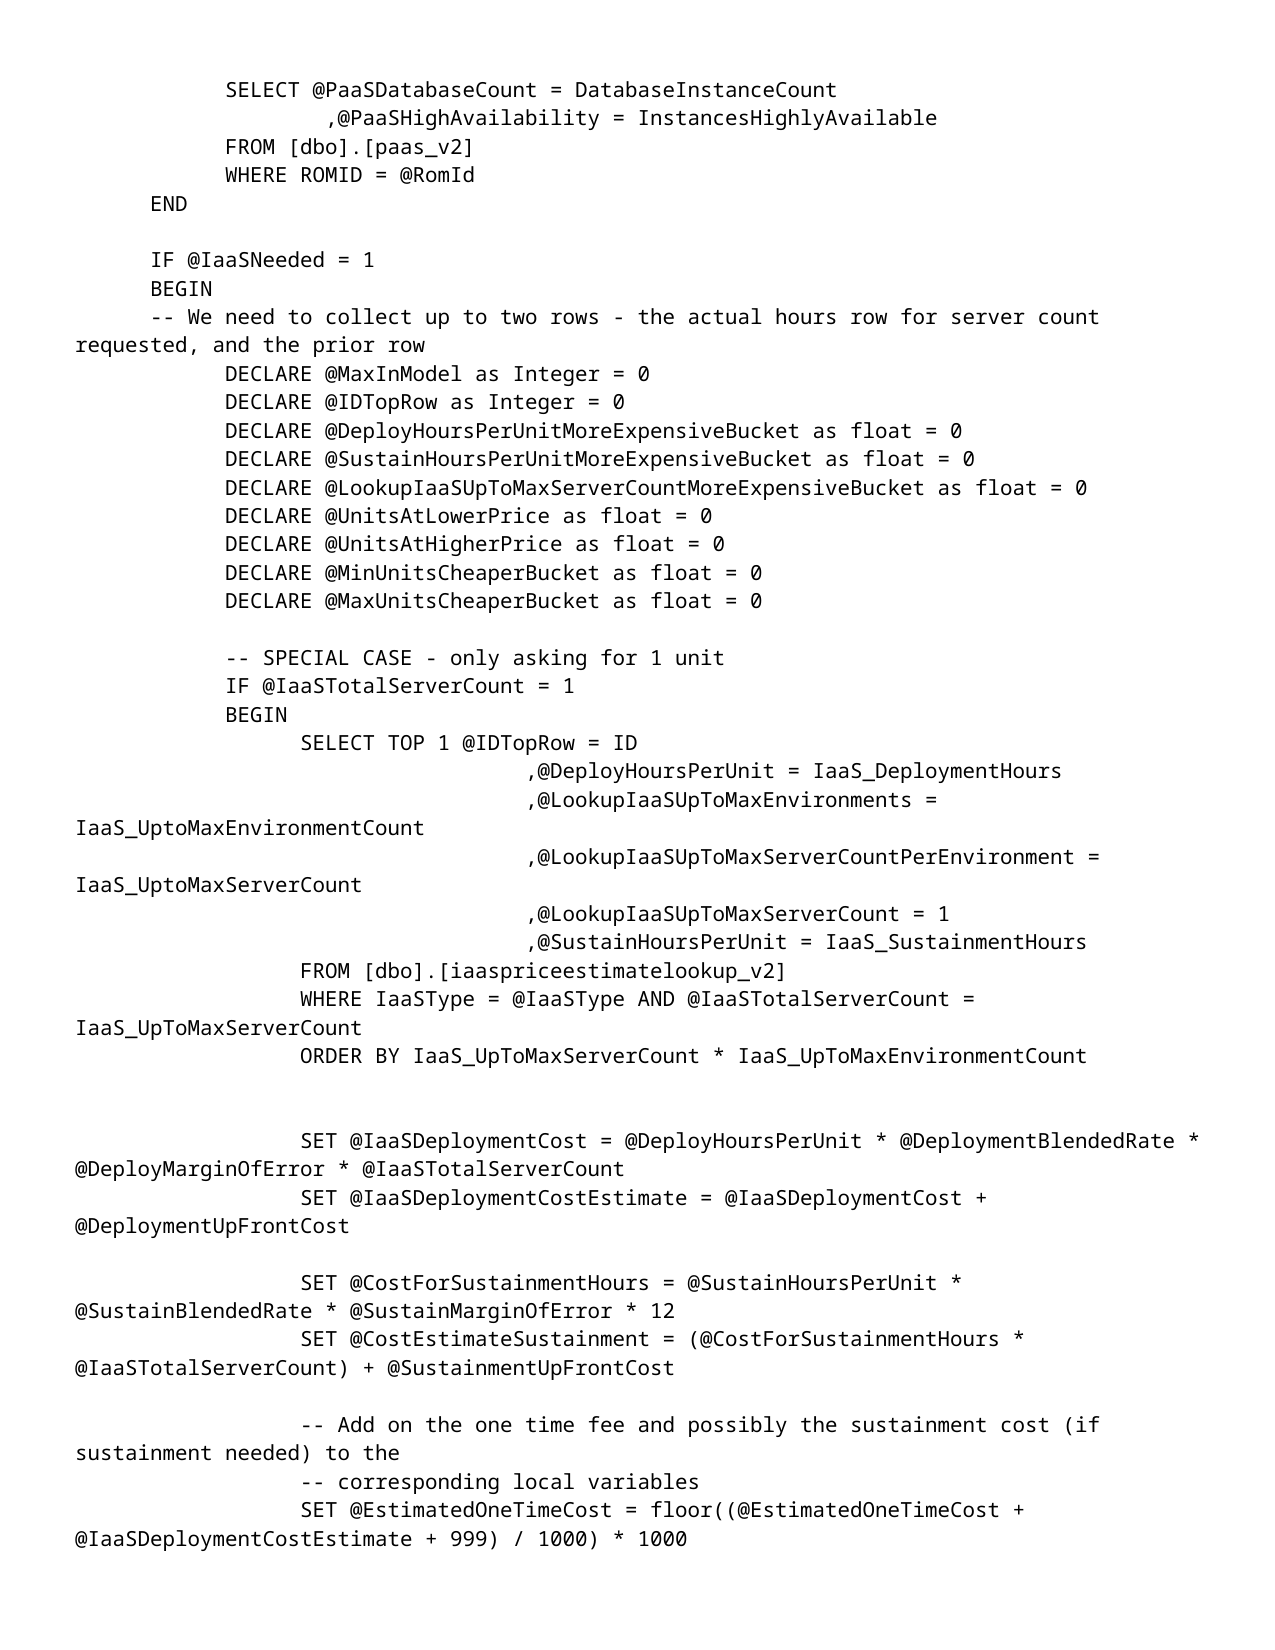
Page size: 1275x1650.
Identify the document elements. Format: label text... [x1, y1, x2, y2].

text DECLARE @MinUnitsCheaperBucket as float = 0 [75, 558, 1200, 586]
text -- Add on the one time fee and possibly the sustainment cost (if sustainment needed) to the [75, 1410, 1200, 1467]
text DECLARE @IDTopRow as Integer = 0 [75, 387, 1200, 416]
text SELECT TOP 1 @IDTopRow = ID [75, 728, 1200, 757]
text ,@SustainHoursPerUnit = IaaS_SustainmentHours [75, 927, 1200, 956]
text WHERE IaaSType = @IaaSType AND @IaaSTotalServerCount = IaaS_UpToMaxServerCount [75, 984, 1200, 1041]
text SET @IaaSDeploymentCost = @DeployHoursPerUnit * @DeploymentBlendedRate * @DeployMarginOfError * @IaaSTotalServerCount [75, 1126, 1200, 1183]
text ,@LookupIaaSUpToMaxEnvironments = IaaS_UptoMaxEnvironmentCount [75, 785, 1200, 842]
text DECLARE @DeployHoursPerUnitMoreExpensiveBucket as float = 0 [75, 416, 1200, 444]
text IF @IaaSTotalServerCount = 1 [75, 671, 1200, 700]
text SET @IaaSDeploymentCostEstimate = @IaaSDeploymentCost + @DeploymentUpFrontCost [75, 1183, 1200, 1240]
text ,@LookupIaaSUpToMaxServerCountPerEnvironment = IaaS_UptoMaxServerCount [75, 842, 1200, 899]
text END [75, 189, 1200, 217]
text DECLARE @LookupIaaSUpToMaxServerCountMoreExpensiveBucket as float = 0 [75, 473, 1200, 501]
text DECLARE @MaxUnitsCheaperBucket as float = 0 [75, 586, 1200, 615]
text BEGIN [75, 274, 1200, 302]
text WHERE ROMID = @RomId [75, 160, 1200, 189]
text ORDER BY IaaS_UpToMaxServerCount * IaaS_UpToMaxEnvironmentCount [75, 1041, 1200, 1098]
text DECLARE @MaxInModel as Integer = 0 [75, 359, 1200, 387]
text ,@PaaSHighAvailability = InstancesHighlyAvailable [75, 103, 1200, 132]
text FROM [dbo].[iaaspriceestimatelookup_v2] [75, 956, 1200, 984]
text SET @CostEstimateSustainment = (@CostForSustainmentHours * @IaaSTotalServerCount) + @SustainmentUpFrontCost [75, 1324, 1200, 1381]
text DECLARE @SustainHoursPerUnitMoreExpensiveBucket as float = 0 [75, 444, 1200, 473]
text IF @IaaSNeeded = 1 [75, 245, 1200, 274]
text ,@DeployHoursPerUnit = IaaS_DeploymentHours [75, 757, 1200, 785]
text DECLARE @UnitsAtHigherPrice as float = 0 [75, 529, 1200, 558]
text SET @EstimatedOneTimeCost = floor((@EstimatedOneTimeCost + @IaaSDeploymentCostEstimate + 999) / 1000) * 1000 [75, 1495, 1200, 1552]
text SELECT @PaaSDatabaseCount = DatabaseInstanceCount [75, 75, 1200, 103]
text DECLARE @UnitsAtLowerPrice as float = 0 [75, 501, 1200, 529]
text FROM [dbo].[paas_v2] [75, 132, 1200, 160]
text -- We need to collect up to two rows - the actual hours row for server count requested, and the prior row [75, 302, 1200, 359]
text BEGIN [75, 700, 1200, 728]
text ,@LookupIaaSUpToMaxServerCount = 1 [75, 899, 1200, 927]
text -- corresponding local variables [75, 1467, 1200, 1495]
text -- SPECIAL CASE - only asking for 1 unit [75, 643, 1200, 671]
text SET @CostForSustainmentHours = @SustainHoursPerUnit * @SustainBlendedRate * @SustainMarginOfError * 12 [75, 1268, 1200, 1324]
